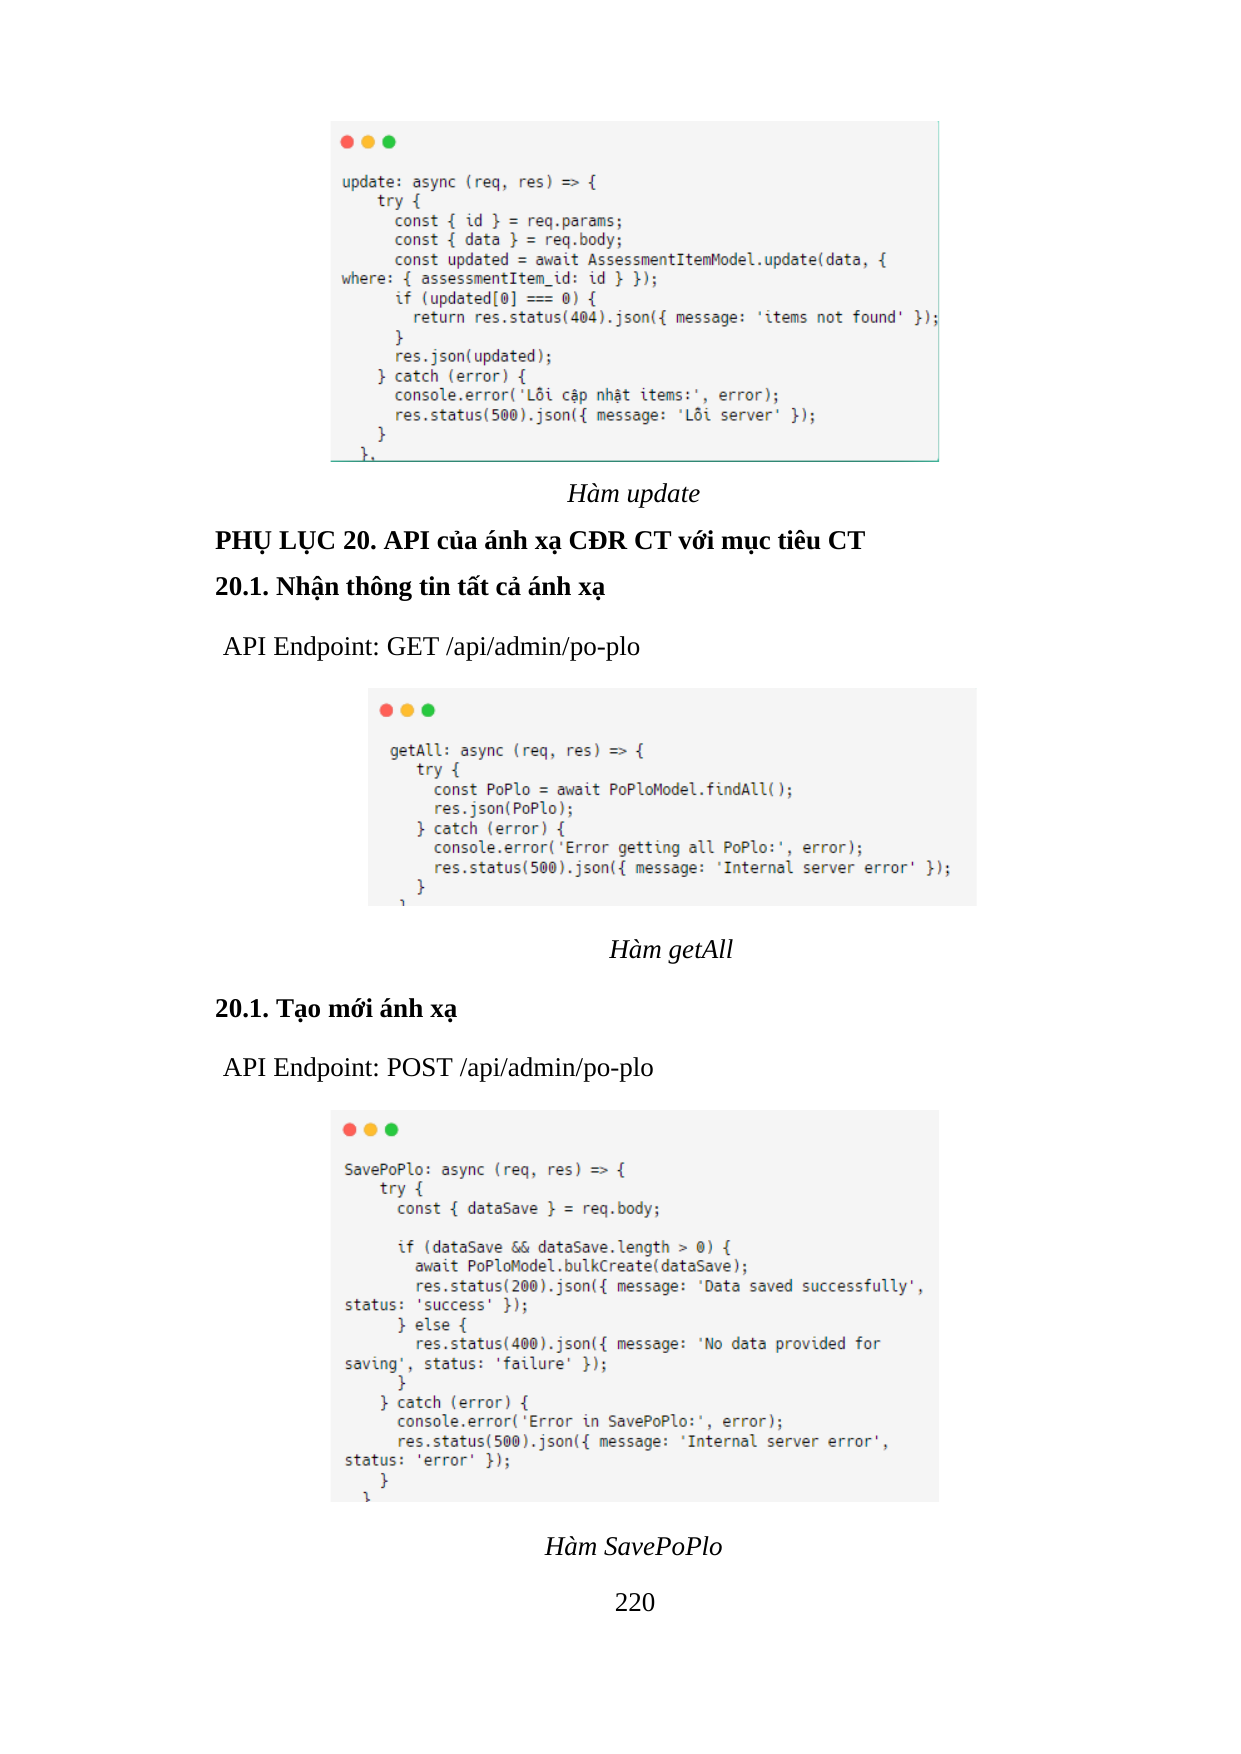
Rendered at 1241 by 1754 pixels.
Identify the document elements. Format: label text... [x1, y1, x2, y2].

picture [330, 1110, 940, 1502]
text API Endpoint: POST /api/admin/po-plo [148, 1051, 1122, 1083]
picture [368, 688, 977, 906]
text Hàm SavePoPlo [148, 1530, 1122, 1561]
text Hàm update [148, 477, 1122, 508]
picture [330, 121, 940, 462]
text API Endpoint: GET /api/admin/po-plo [148, 630, 1122, 661]
text 20.1. Nhận thông tin tất cả ánh xạ [215, 571, 1122, 602]
text PHỤ LỤC 20. API của ánh xạ CĐR CT với mục tiêu CT [215, 524, 1122, 555]
text 20.1. Tạo mới ánh xạ [215, 992, 1122, 1023]
text Hàm getAll [148, 933, 1122, 964]
